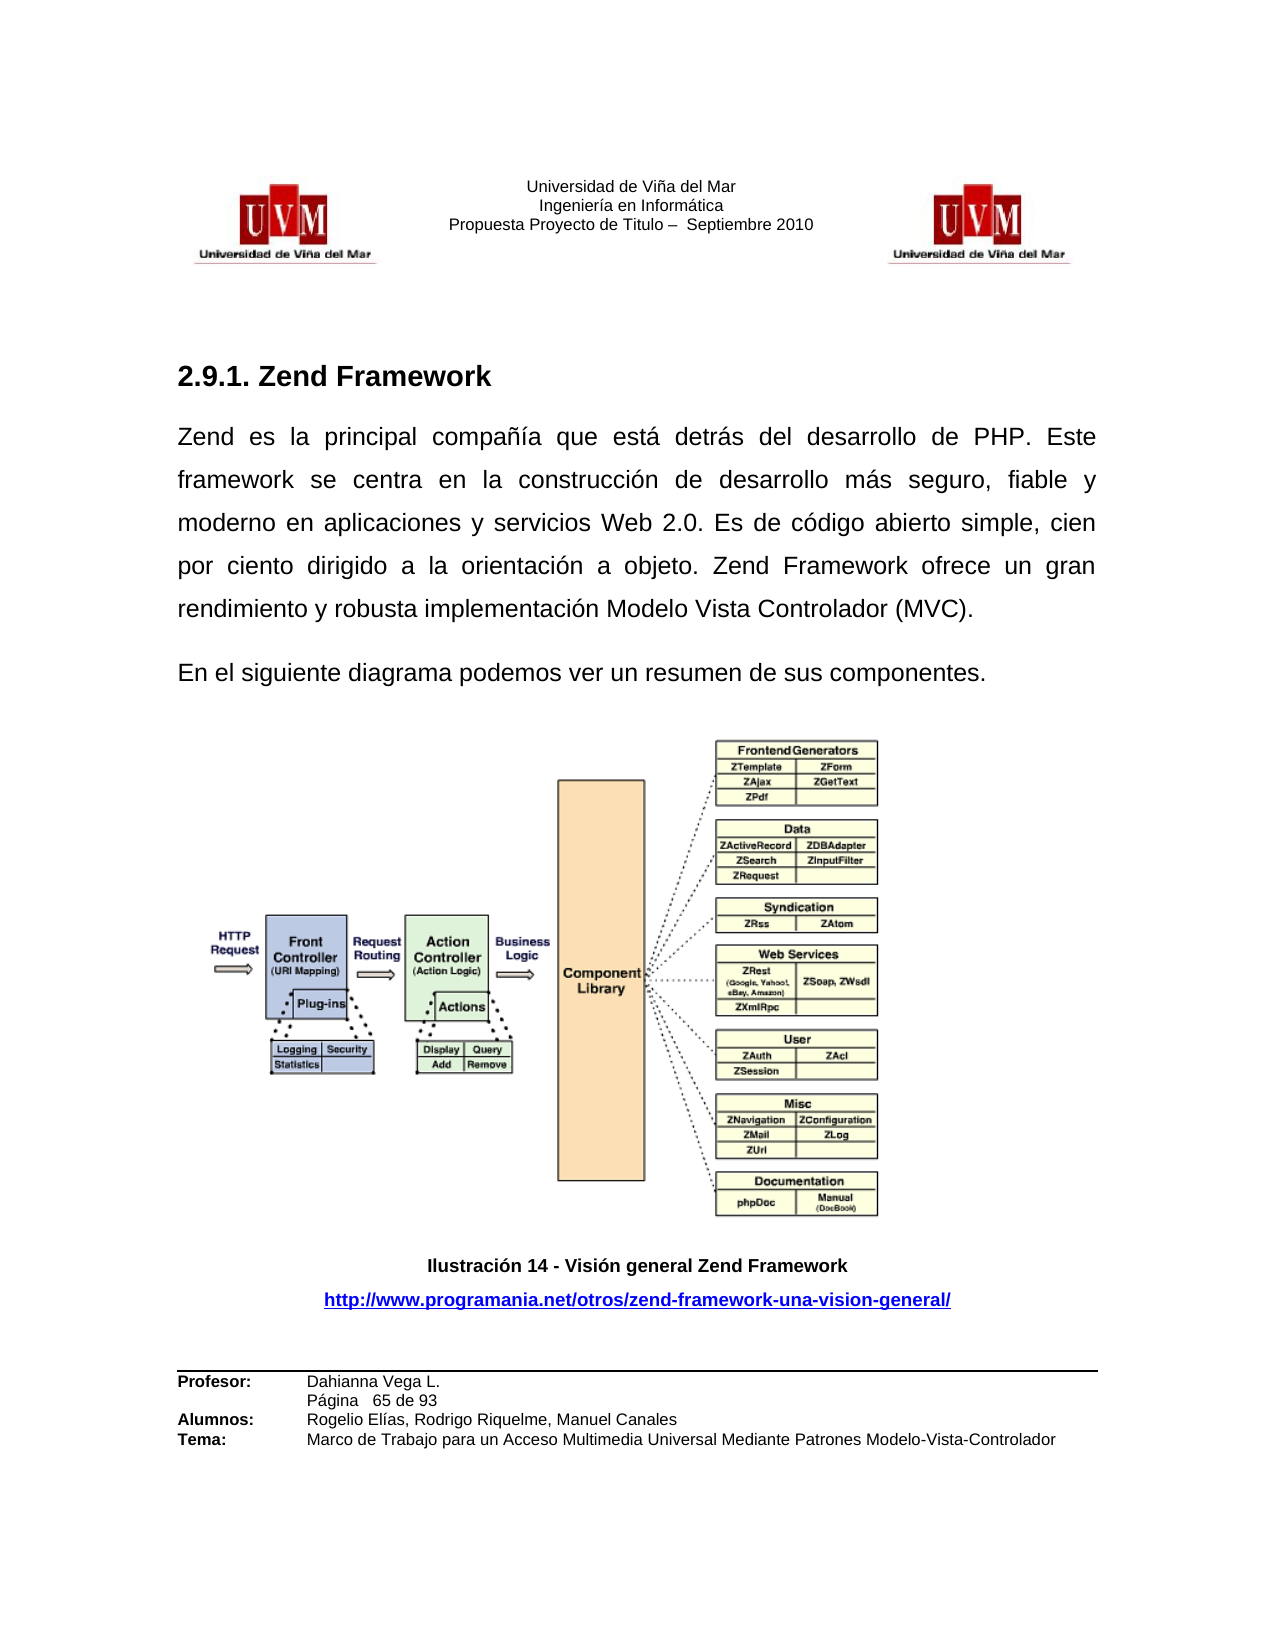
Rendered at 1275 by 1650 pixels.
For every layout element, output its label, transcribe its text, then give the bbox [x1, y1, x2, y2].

picture [177, 730, 923, 1226]
text Zend es la principal compañía que está detrás del desarrollo de PHP. Este framework se centra en la construcción de desarrollo más seguro, fiable y moderno en aplicaciones y servicios Web 2.0. Es de código abierto simple, cien por ciento dirigido a la orientación a objeto. Zend Framework ofrece un gran rendimiento y robusta implementación Modelo Vista Controlador (MVC). [177, 422, 1098, 623]
picture [177, 176, 390, 267]
text Ilustración 14 - Visión general Zend Framework [177, 1255, 1098, 1276]
picture [871, 176, 1084, 267]
text http://www.programania.net/otros/zend-framework-una-vision-general/ [177, 1289, 1098, 1311]
subtitle 2.9.1. Zend Framework [177, 359, 1098, 392]
text En el siguiente diagrama podemos ver un resumen de sus componentes. [177, 658, 1098, 687]
